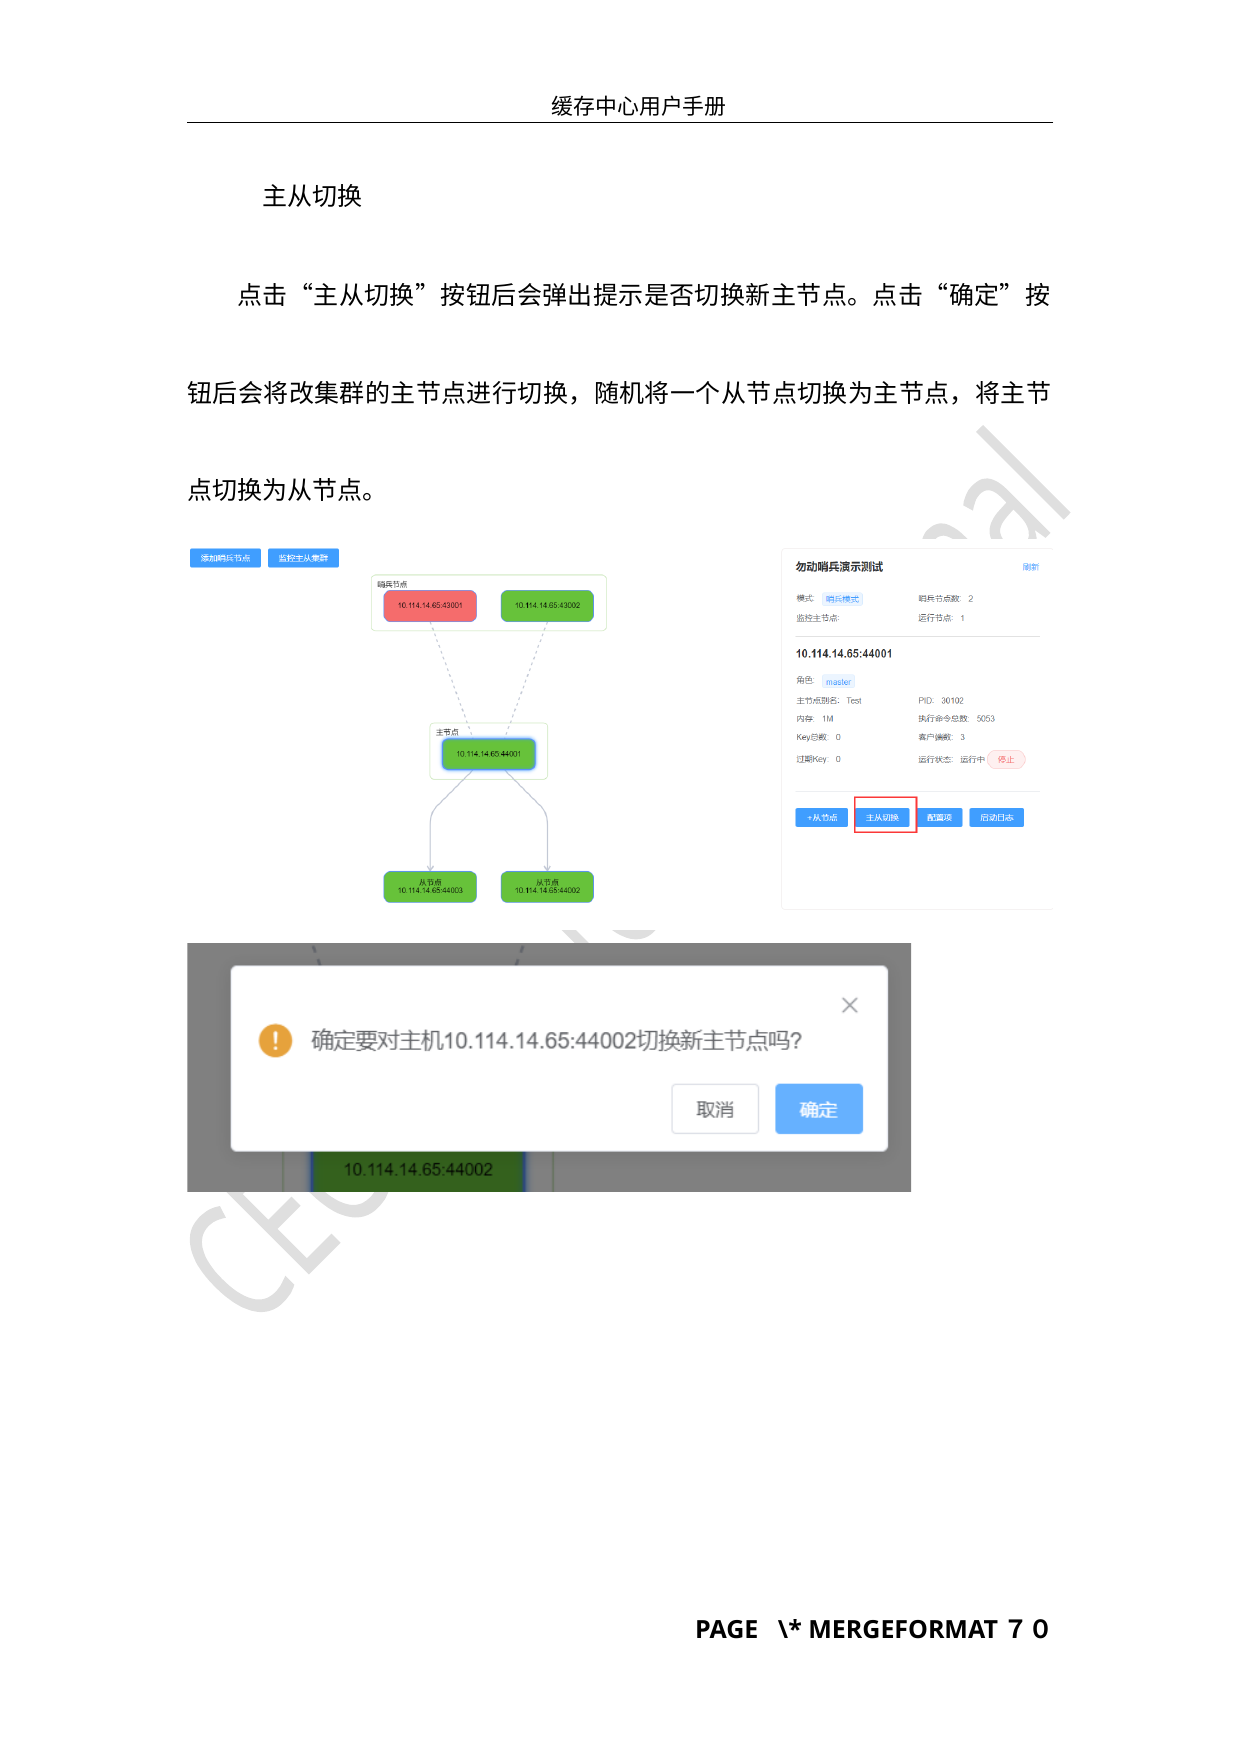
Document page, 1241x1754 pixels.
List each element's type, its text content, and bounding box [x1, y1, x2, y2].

picture [187, 943, 912, 1192]
text 点击“主从切换”按钮后会弹出提示是否切换新主节点。点击“确定”按钮后会将改集群的主节点进行切换，随机将一个从节点切换为主节点，将主节点切换为从节点。 [187, 261, 1053, 521]
picture [187, 539, 1053, 930]
subtitle 主从切换 [262, 162, 1053, 227]
